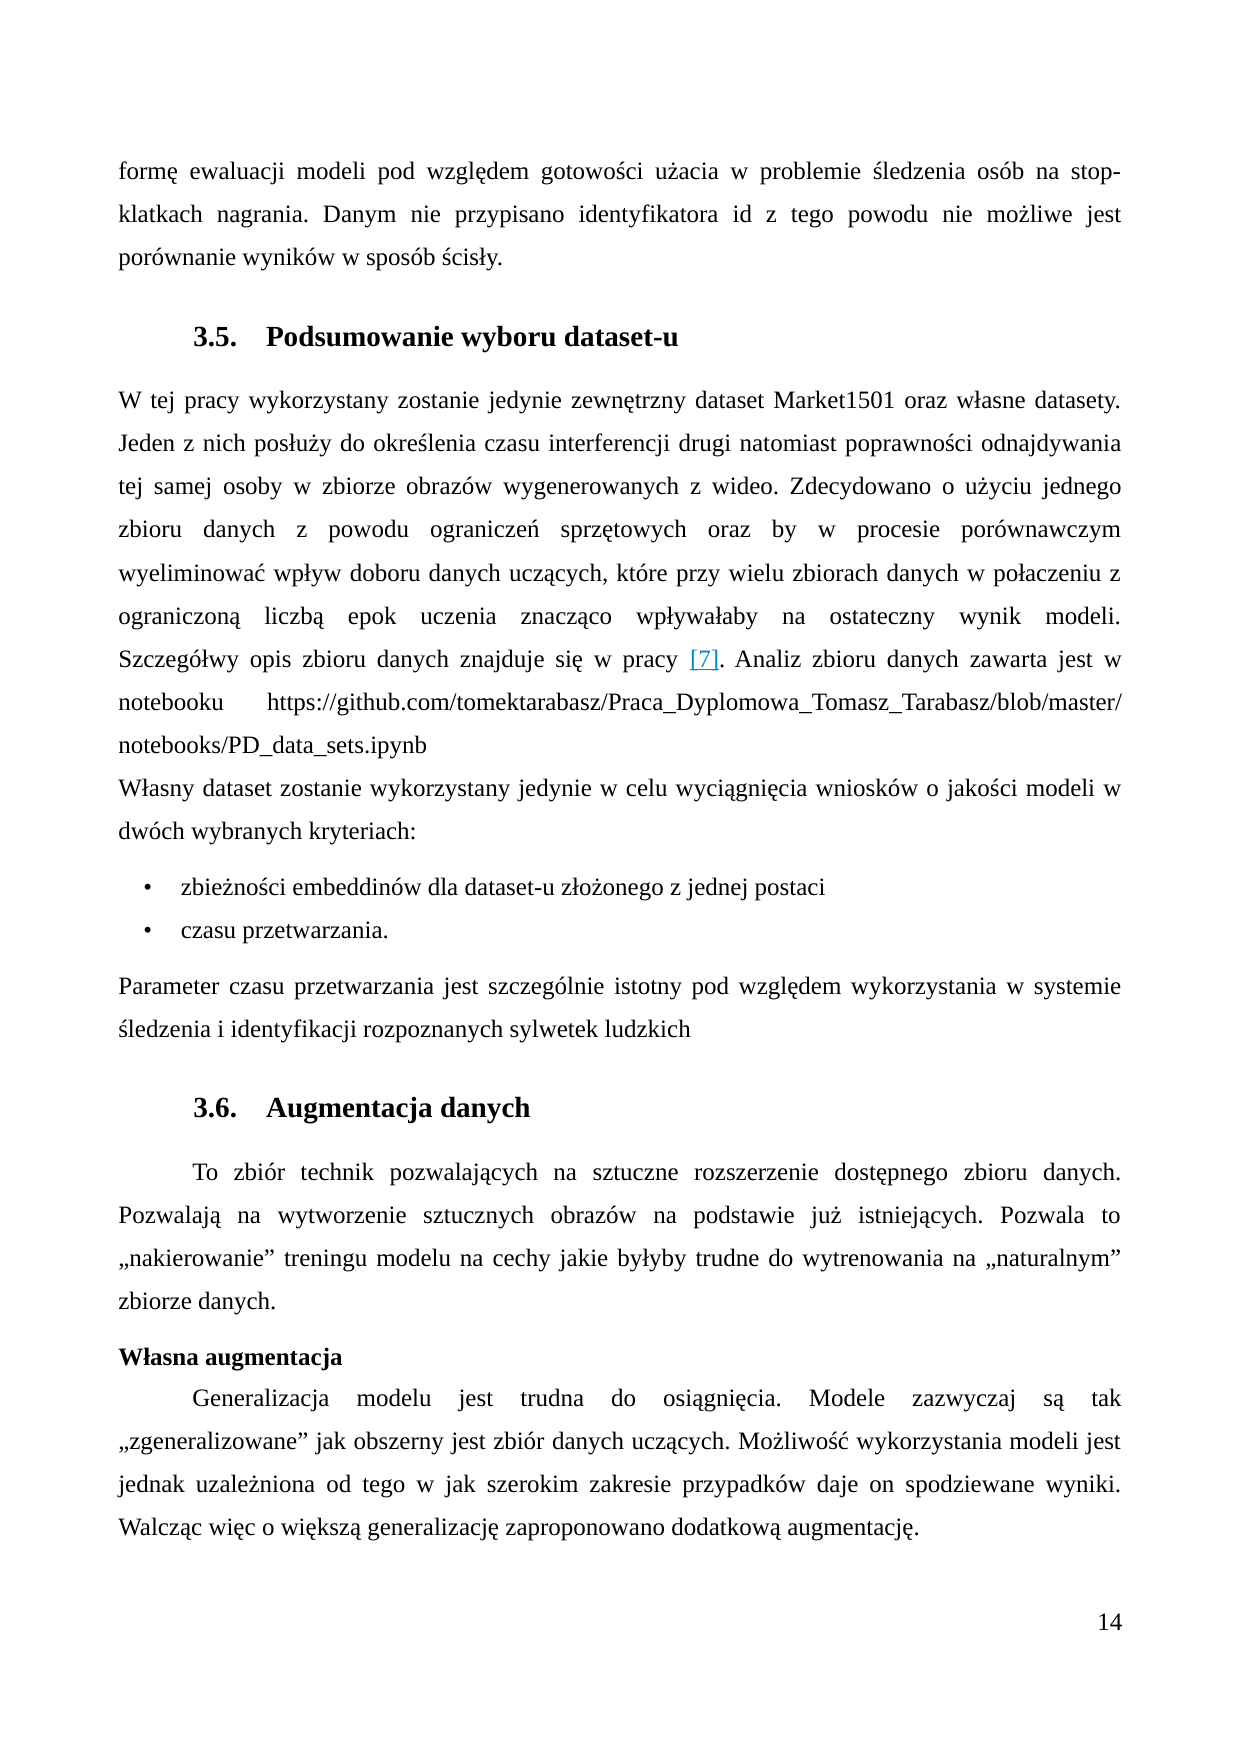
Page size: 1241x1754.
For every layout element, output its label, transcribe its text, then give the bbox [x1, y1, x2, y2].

text Generalizacja modelu jest trudna do osiągnięcia. Modele zazwyczaj są tak „zgeneralizowane” jak obszerny jest zbiór danych uczących. Możliwość wykorzystania modeli jest jednak uzależniona od tego w jak szerokim zakresie przypadków daje on spodziewane wyniki. Walcząc więc o większą generalizację zaproponowano dodatkową augmentację. [118, 1383, 1122, 1541]
list czasu przetwarzania. [143, 915, 1122, 944]
text W tej pracy wykorzystany zostanie jedynie zewnętrzny dataset Market1501 oraz własne datasety. Jeden z nich posłuży do określenia czasu interferencji drugi natomiast poprawności odnajdywania tej samej osoby w zbiorze obrazów wygenerowanych z wideo. Zdecydowano o użyciu jednego zbioru danych z powodu ograniczeń sprzętowych oraz by w procesie porównawczym wyeliminować wpływ doboru danych uczących, które przy wielu zbiorach danych w połaczeniu z ograniczoną liczbą epok uczenia znacząco wpływałaby na ostateczny wynik modeli. Szczegółwy opis zbioru danych znajduje się w pracy [7]. Analiz zbioru danych zawarta jest w notebooku https://github.com/tomektarabasz/Praca_Dyplomowa_Tomasz_Tarabasz/blob/master/notebooks/PD_data_sets.ipynb Własny dataset zostanie wykorzystany jedynie w celu wyciągnięcia wniosków o jakości modeli w dwóch wybranych kryteriach: [118, 385, 1122, 845]
subtitle Własna augmentacja [118, 1342, 1122, 1370]
text Parameter czasu przetwarzania jest szczególnie istotny pod względem wykorzystania w systemie śledzenia i identyfikacji rozpoznanych sylwetek ludzkich [118, 971, 1122, 1043]
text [118, 156, 1122, 271]
text To zbiór technik pozwalających na sztuczne rozszerzenie dostępnego zbioru danych. Pozwalają na wytworzenie sztucznych obrazów na podstawie już istniejących. Pozwala to „nakierowanie” treningu modelu na cechy jakie byłyby trudne do wytrenowania na „naturalnym” zbiorze danych. [118, 1157, 1122, 1315]
list zbieżności embeddinów dla dataset-u złożonego z jednej postaci [143, 872, 1122, 901]
subtitle Podsumowanie wyboru dataset-u [193, 319, 1122, 352]
subtitle Augmentacja danych [193, 1090, 1122, 1124]
